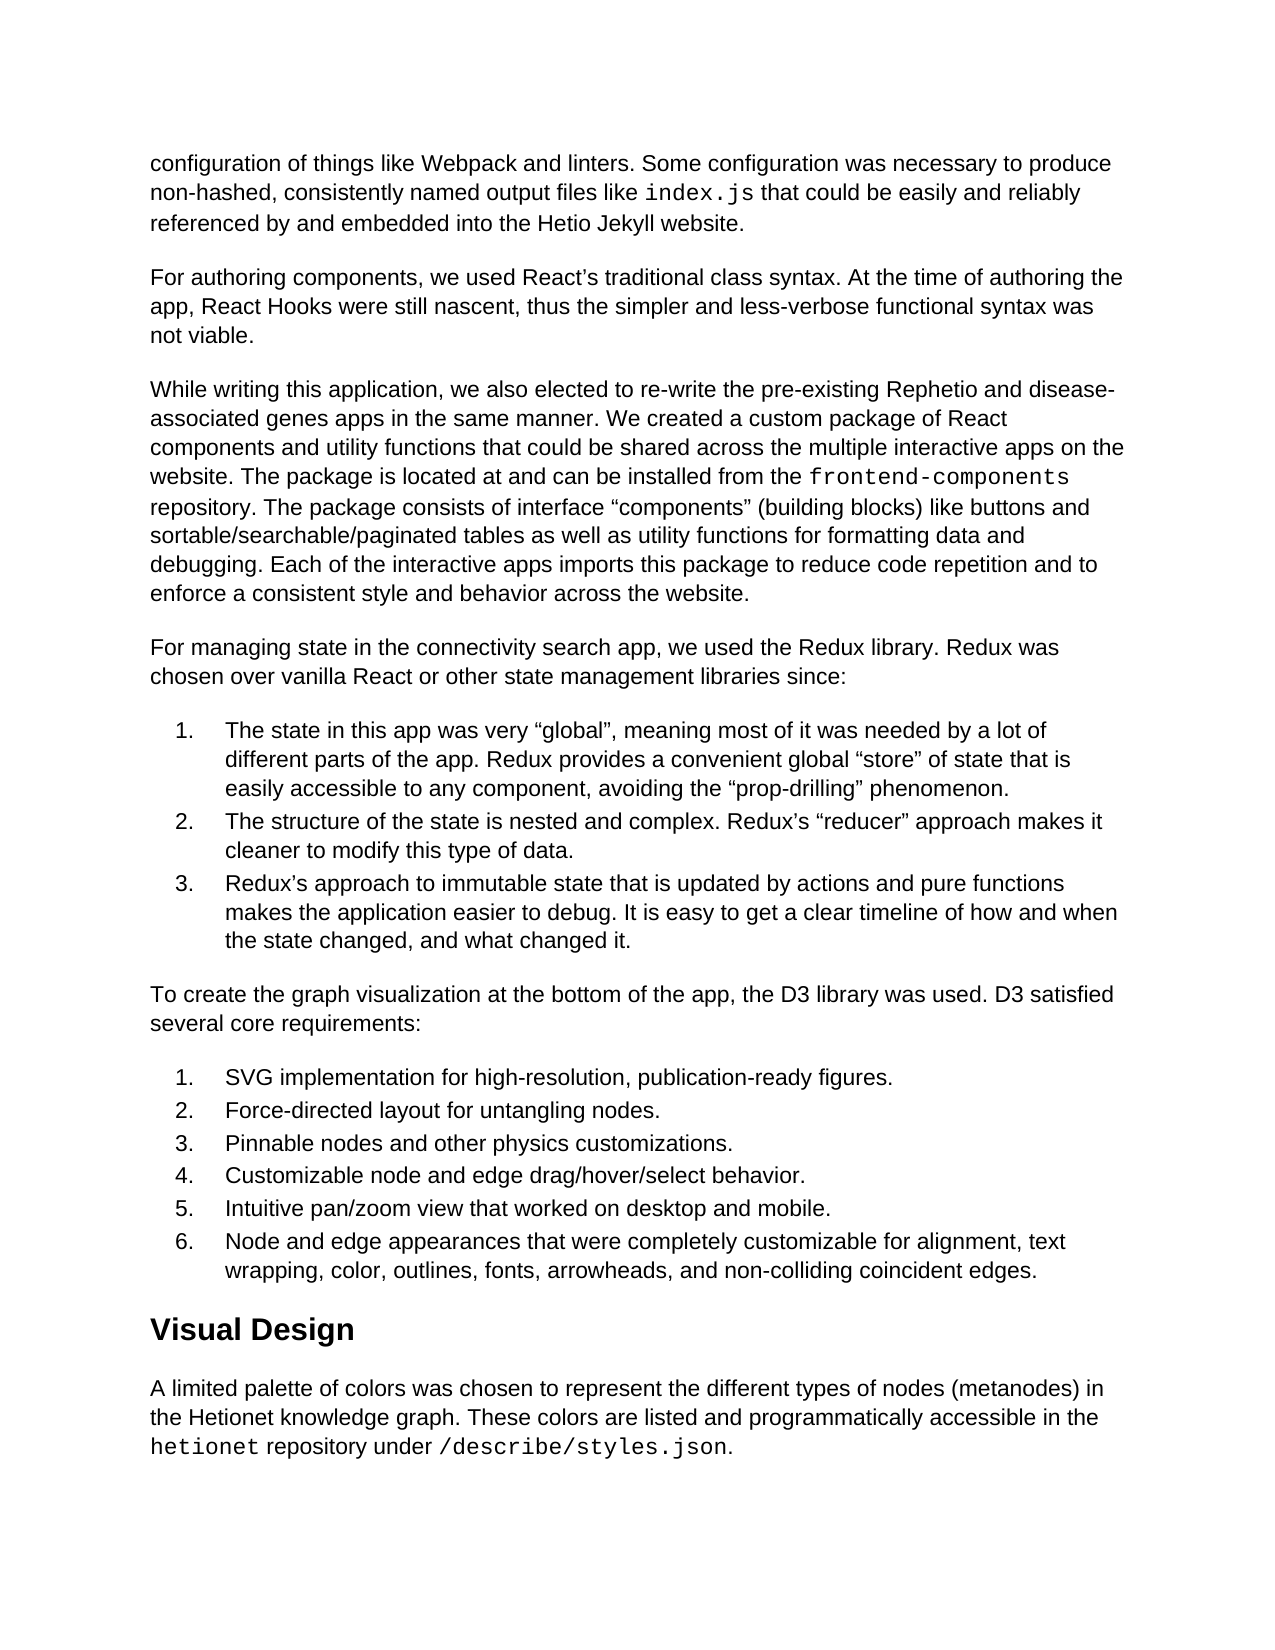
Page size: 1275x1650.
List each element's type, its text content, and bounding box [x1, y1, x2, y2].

list Force-directed layout for untangling nodes. [175, 1097, 1125, 1123]
text For authoring components, we used React’s traditional class syntax. At the time of authoring the app, React Hooks were still nascent, thus the simpler and less-verbose functional syntax was not viable. [150, 264, 1125, 348]
subtitle Visual Design [150, 1311, 1125, 1347]
text A limited palette of colors was chosen to represent the different types of nodes (metanodes) in the Hetionet knowledge graph. These colors are listed and programmatically accessible in the hetionet repository under /describe/styles.json. [150, 1375, 1125, 1462]
list Redux’s approach to immutable state that is updated by actions and pure functions makes the application easier to debug. It is easy to get a clear timeline of how and when the state changed, and what changed it. [175, 869, 1125, 954]
text While writing this application, we also elected to re-write the pre-existing Rephetio and disease-associated genes apps in the same manner. We created a custom package of React components and utility functions that could be shared across the multiple interactive apps on the website. The package is located at and can be installed from the frontend-components repository. The package consists of interface “components” (building blocks) like buttons and sortable/searchable/paginated tables as well as utility functions for formatting data and debugging. Each of the interactive apps imports this package to reduce code repetition and to enforce a consistent style and behavior across the website. [150, 376, 1125, 607]
list Node and edge appearances that were completely customizable for alignment, text wrapping, color, outlines, fonts, arrowheads, and non-colliding coincident edges. [175, 1228, 1125, 1283]
list Intuitive pan/zoom view that worked on desktop and mobile. [175, 1195, 1125, 1222]
text For managing state in the connectivity search app, we used the Redux library. Redux was chosen over vanilla React or other state management libraries since: [150, 634, 1125, 690]
text To create the graph visualization at the bottom of the app, the D3 library was used. D3 satisfied several core requirements: [150, 981, 1125, 1037]
list The structure of the state is nested and complex. Redux’s “reducer” approach makes it cleaner to modify this type of data. [175, 808, 1125, 863]
list Customizable node and edge drag/hover/select behavior. [175, 1162, 1125, 1189]
list SVG implementation for high-resolution, publication-ready figures. [175, 1064, 1125, 1091]
list The state in this app was very “global”, meaning most of it was needed by a lot of different parts of the app. Redux provides a convenient global “store” of state that is easily accessible to any component, avoiding the “prop-drilling” phenomenon. [175, 717, 1125, 802]
list Pinnable nodes and other physics customizations. [175, 1130, 1125, 1156]
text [150, 150, 1125, 236]
